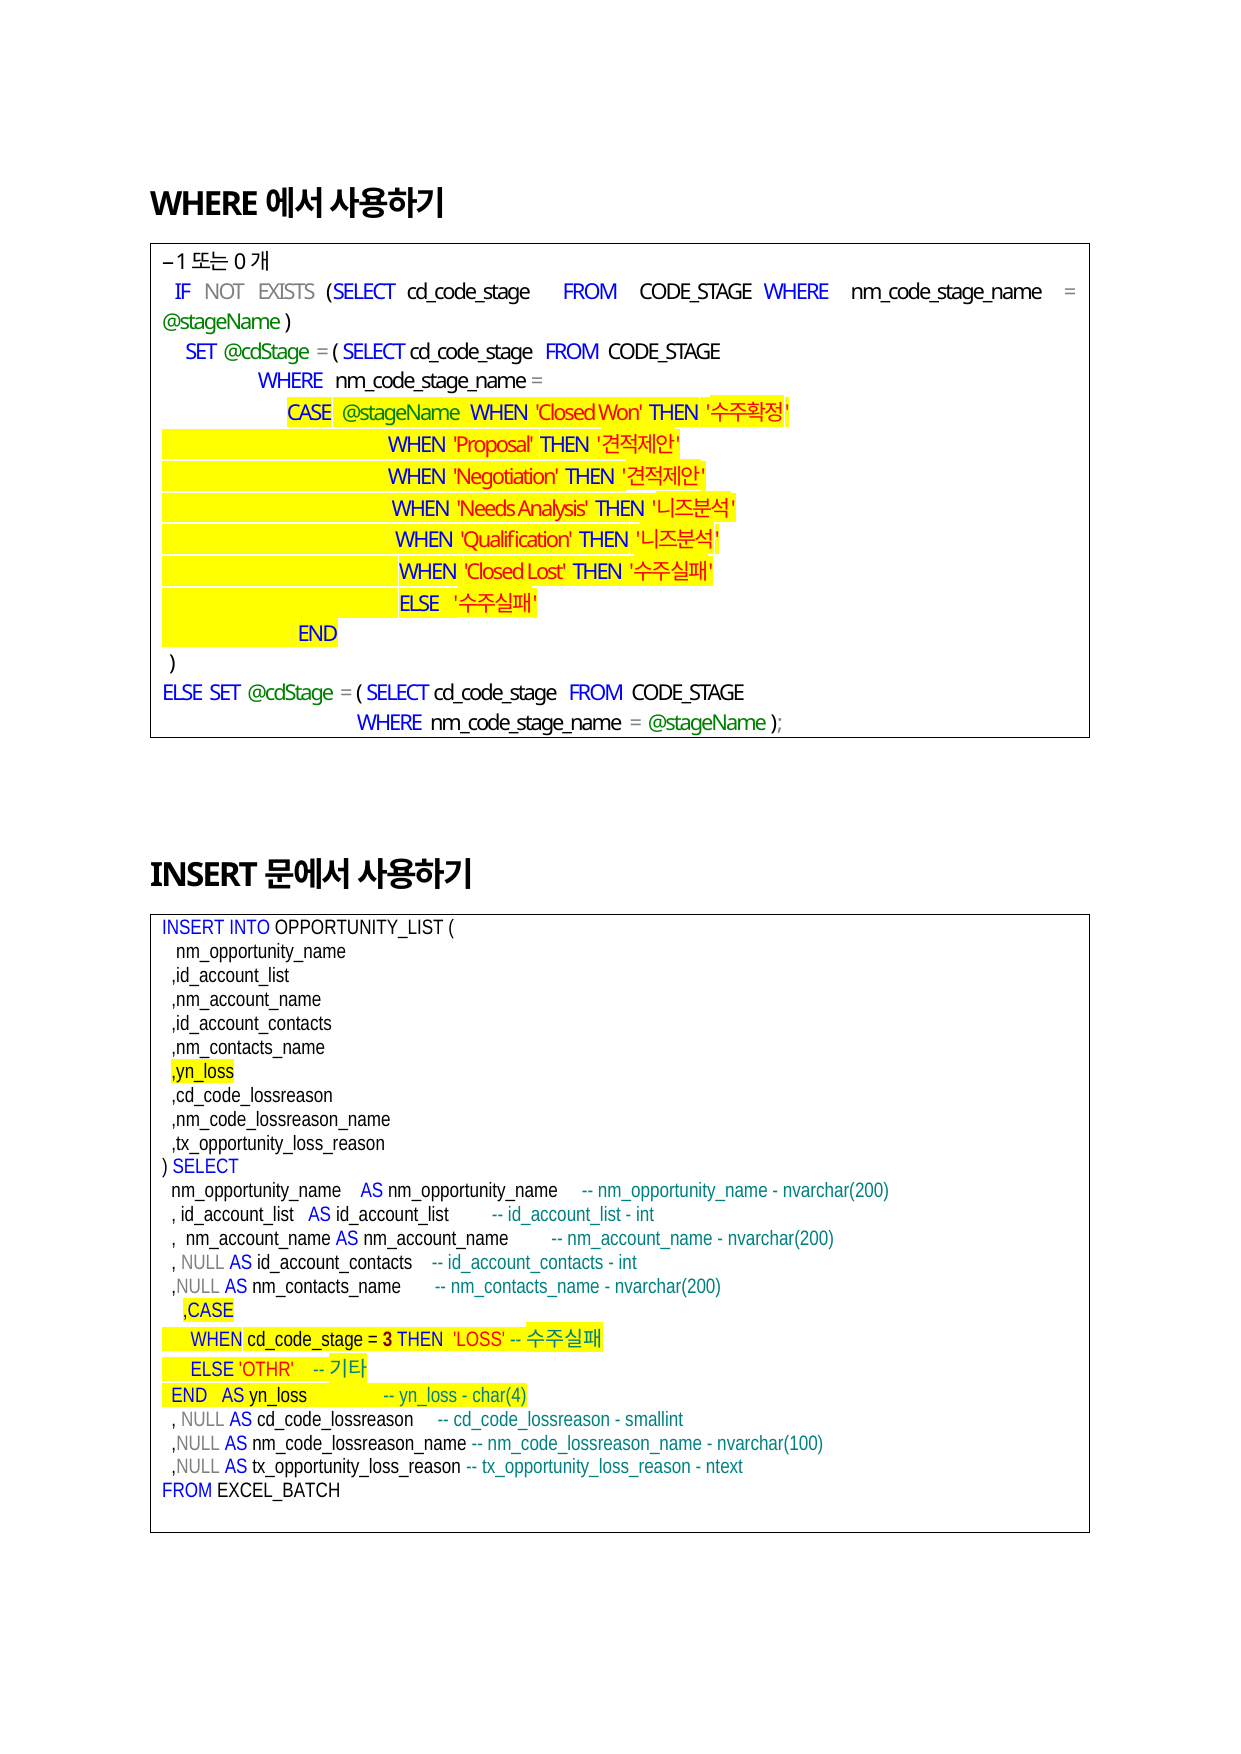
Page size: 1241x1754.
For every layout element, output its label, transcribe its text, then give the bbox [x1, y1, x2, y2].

table_header -- 1 또는 0개 IF NOT EXISTS (SELECT cd_code_stage FROM CODE_STAGE WHERE nm_code_stage_name = @stageName ) SET @cdStage = ( SELECT cd_code_stage FROM CODE_STAGE WHERE nm_code_stage_name = CASE @stageName WHEN 'Closed Won' THEN '수주확정' WHEN 'Proposal' THEN '견적제안' WHEN 'Negotiation' THEN '견적제안' WHEN 'Needs Analysis' THEN '니즈분석' WHEN 'Qualification' THEN '니즈분석' WHEN 'Closed Lost' THEN '수주실패' ELSE '수주실패' END ) ELSE SET @cdStage = ( SELECT cd_code_stage FROM CODE_STAGE WHERE nm_code_stage_name = @stageName ); [151, 244, 1089, 737]
text WHERE에서 사용하기 [150, 177, 1090, 226]
table_header INSERT INTO OPPORTUNITY_LIST ( nm_opportunity_name ,id_account_list ,nm_account_name ,id_account_contacts ,nm_contacts_name ,yn_loss ,cd_code_lossreason ,nm_code_lossreason_name ,tx_opportunity_loss_reason ) SELECT nm_opportunity_name AS nm_opportunity_name -- nm_opportunity_name - nvarchar(200) , id_account_list AS id_account_list -- id_account_list - int , nm_account_name AS nm_account_name -- nm_account_name - nvarchar(200) , NULL AS id_account_contacts -- id_account_contacts - int ,NULL AS nm_contacts_name -- nm_contacts_name - nvarchar(200) ,CASE WHEN cd_code_stage = 3 THEN 'LOSS' -- 수주실패 ELSE 'OTHR' -- 기타 END AS yn_loss -- yn_loss - char(4) , NULL AS cd_code_lossreason -- cd_code_lossreason - smallint ,NULL AS nm_code_lossreason_name -- nm_code_lossreason_name - nvarchar(100) ,NULL AS tx_opportunity_loss_reason -- tx_opportunity_loss_reason - ntext FROM EXCEL_BATCH [151, 915, 1089, 1532]
text INSERT 문에서 사용하기 [150, 848, 1090, 896]
